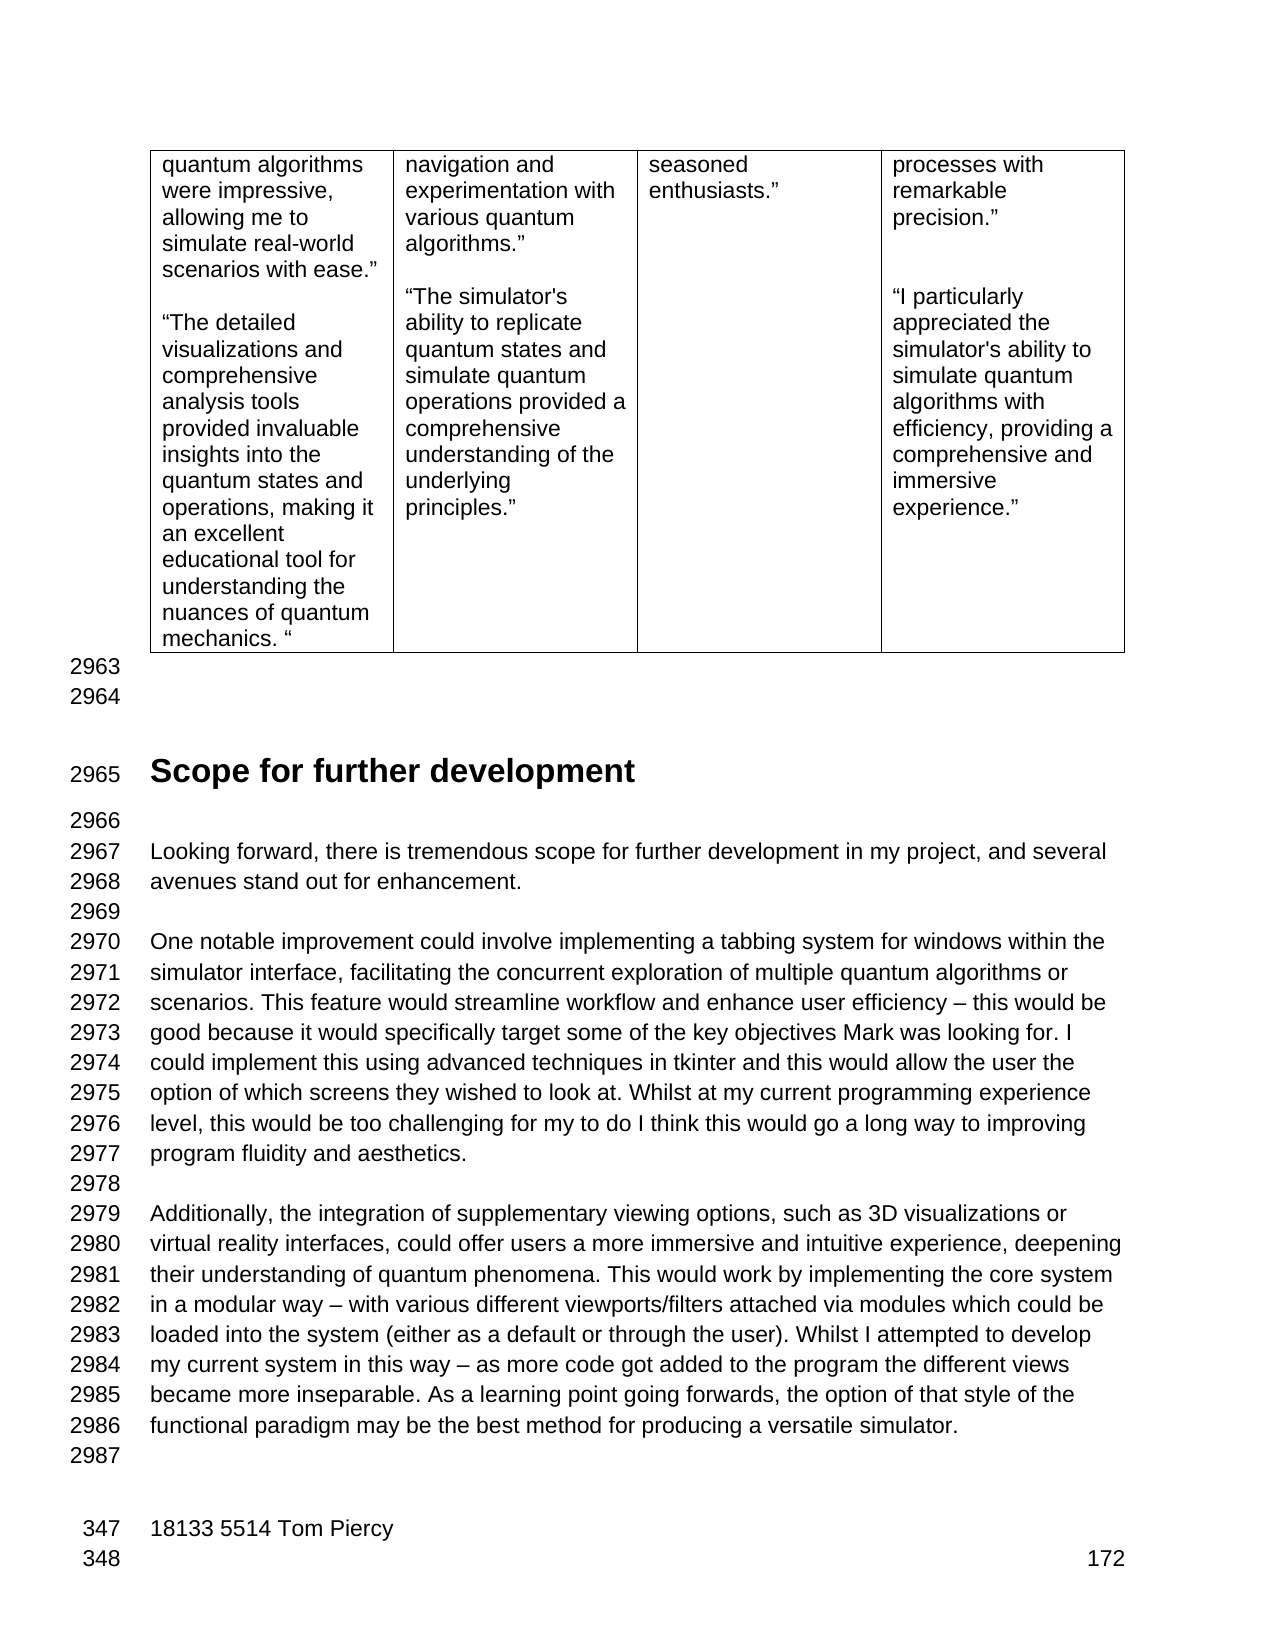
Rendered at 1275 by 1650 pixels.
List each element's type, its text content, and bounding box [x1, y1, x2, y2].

subtitle Scope for further development [150, 751, 1125, 789]
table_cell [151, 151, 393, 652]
text One notable improvement could involve implementing a tabbing system for windows within the simulator interface, facilitating the concurrent exploration of multiple quantum algorithms or scenarios. This feature would streamline workflow and enhance user efficiency – this would be good because it would specifically target some of the key objectives Mark was looking for. I could implement this using advanced techniques in tkinter and this would allow the user the option of which screens they wished to look at. Whilst at my current programming experience level, this would be too challenging for my to do I think this would go a long way to improving program fluidity and aesthetics. [150, 928, 1125, 1166]
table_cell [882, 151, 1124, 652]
text Additionally, the integration of supplementary viewing options, such as 3D visualizations or virtual reality interfaces, could offer users a more immersive and intuitive experience, deepening their understanding of quantum phenomena. This would work by implementing the core system in a modular way – with various different viewports/filters attached via modules which could be loaded into the system (either as a default or through the user). Whilst I attempted to develop my current system in this way – as more code got added to the program the different views became more inseparable. As a learning point going forwards, the option of that style of the functional paradigm may be the best method for producing a versatile simulator. [150, 1200, 1125, 1438]
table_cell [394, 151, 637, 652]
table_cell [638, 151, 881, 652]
text Looking forward, there is tremendous scope for further development in my project, and several avenues stand out for enhancement. [150, 807, 1125, 894]
